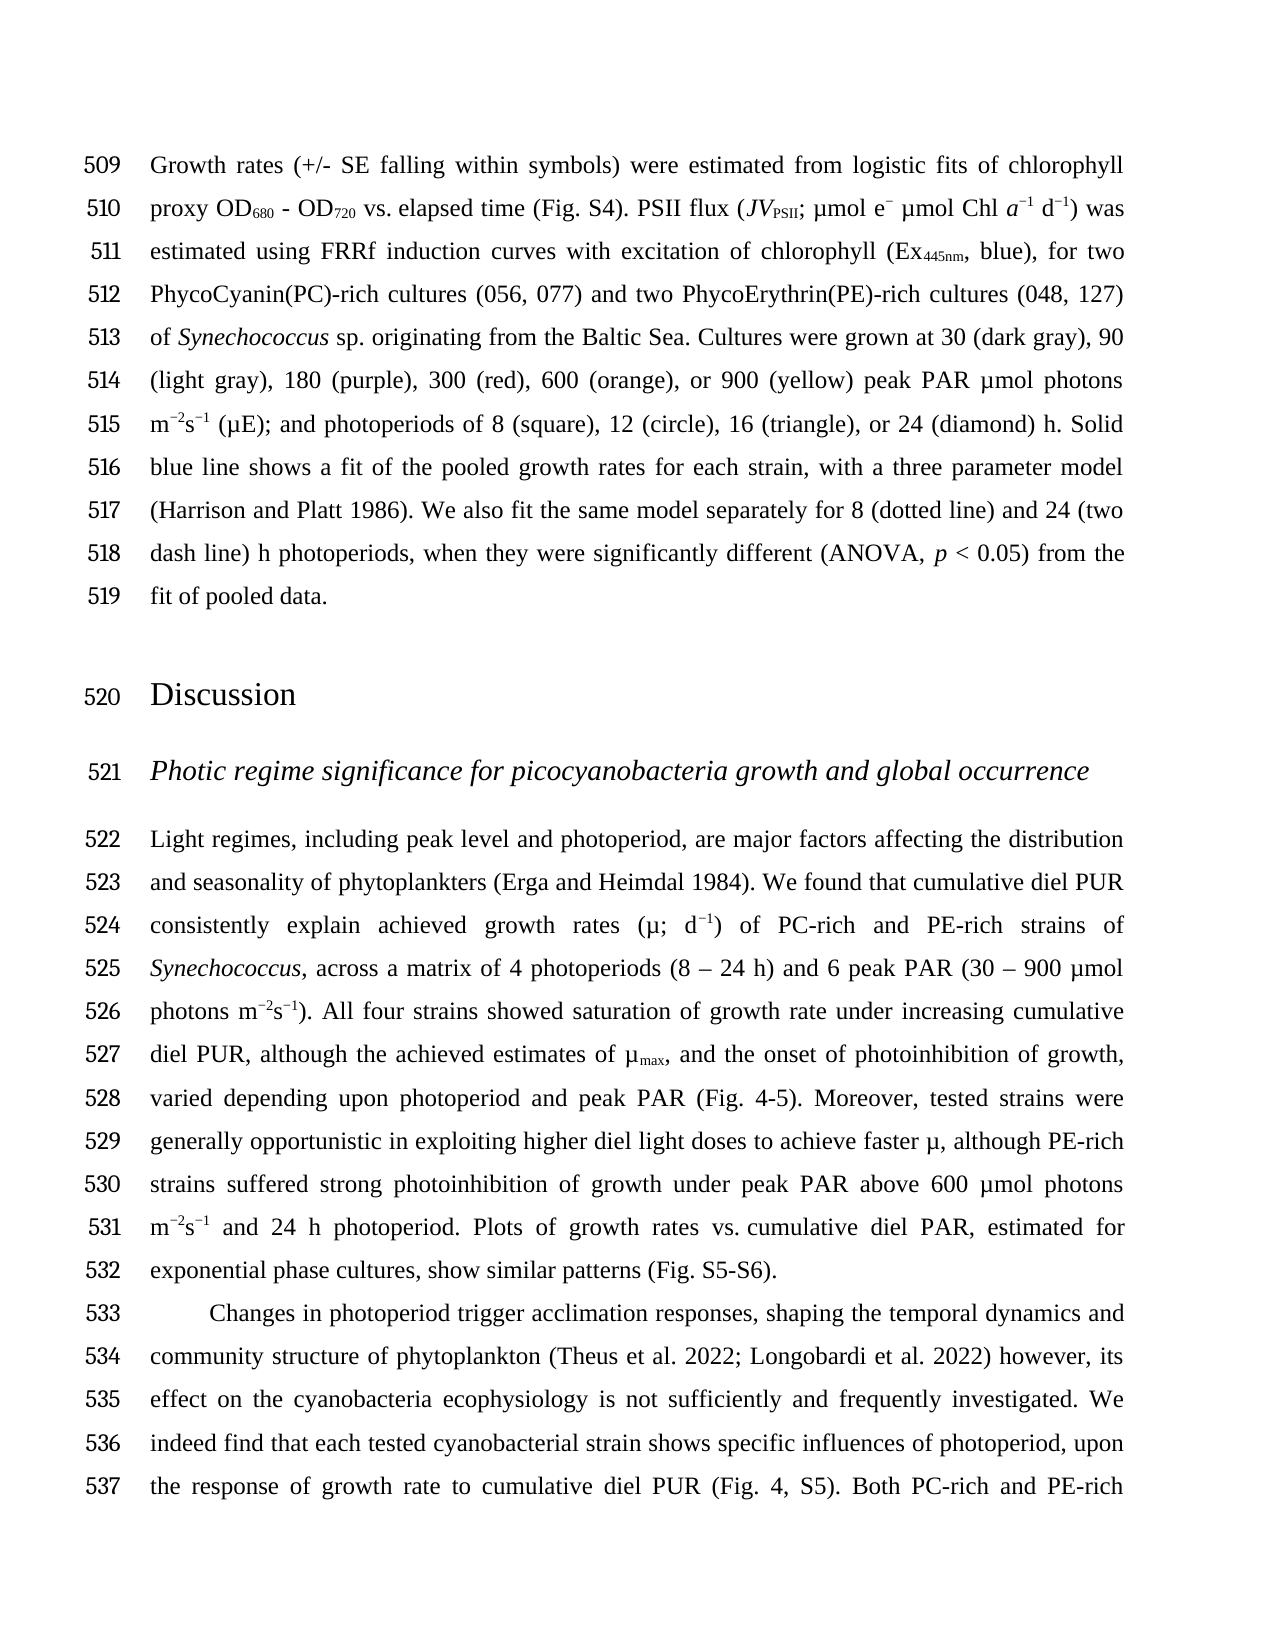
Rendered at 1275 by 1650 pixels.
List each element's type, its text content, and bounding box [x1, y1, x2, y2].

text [150, 1298, 1125, 1499]
subtitle Photic regime significance for picocyanobacteria growth and global occurrence [150, 753, 1125, 786]
text Light regimes, including peak level and photoperiod, are major factors affecting the distribution and seasonality of phytoplankters (Erga and Heimdal 1984). We found that cumulative diel PUR consistently explain achieved growth rates (µ; d−1) of PC-rich and PE-rich strains of Synechococcus, across a matrix of 4 photoperiods (8 – 24 h) and 6 peak PAR (30 – 900 µmol photons m−2s−1). All four strains showed saturation of growth rate under increasing cumulative diel PUR, although the achieved estimates of µmax, and the onset of photoinhibition of growth, varied depending upon photoperiod and peak PAR (Fig. 4-5). Moreover, tested strains were generally opportunistic in exploiting higher diel light doses to achieve faster µ, although PE-rich strains suffered strong photoinhibition of growth under peak PAR above 600 µmol photons m−2s−1 and 24 h photoperiod. Plots of growth rates vs. cumulative diel PAR, estimated for exponential phase cultures, show similar patterns (Fig. S5-S6). [150, 824, 1125, 1284]
subtitle Discussion [150, 674, 1125, 713]
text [150, 150, 1125, 610]
